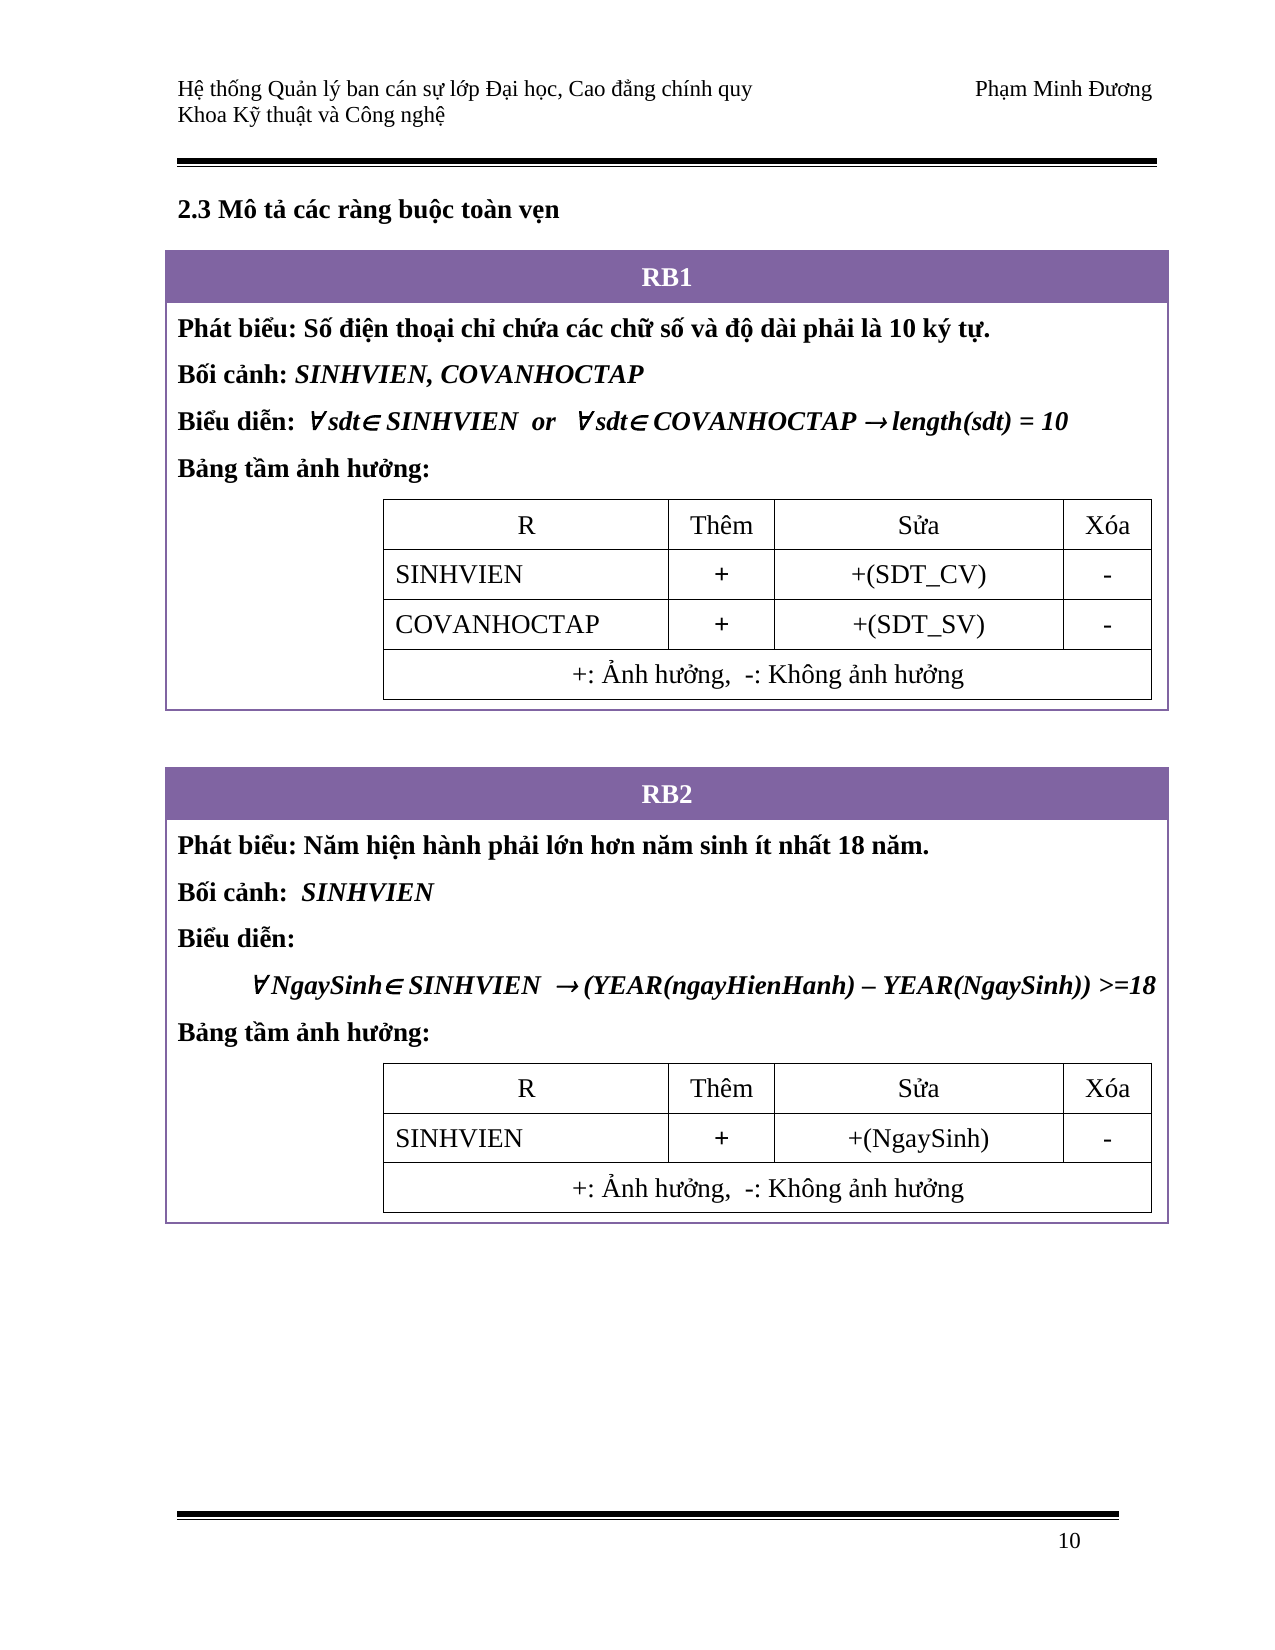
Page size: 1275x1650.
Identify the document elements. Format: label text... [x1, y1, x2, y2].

table_cell Phát biểu: Năm hiện hành phải lớn hơn năm sinh ít nhất 18 năm. Bối cảnh: SINHVIEN Biểu diễn: NgaySinh SINHVIEN (YEAR(ngayHienHanh) – YEAR(NgaySinh)) >=18 Bảng tầm ảnh hưởng: [167, 820, 1167, 1222]
text 2.3 Mô tả các ràng buộc toàn vẹn [177, 193, 1157, 225]
table_header RB1 [167, 252, 1167, 301]
table_header RB2 [167, 769, 1167, 818]
table_cell Phát biểu: Số điện thoại chỉ chứa các chữ số và độ dài phải là 10 ký tự. Bối cảnh: SINHVIEN, COVANHOCTAP Biểu diễn: sdt SINHVIEN or sdt COVANHOCTAP length(sdt) = 10 Bảng tầm ảnh hưởng: [167, 303, 1167, 708]
